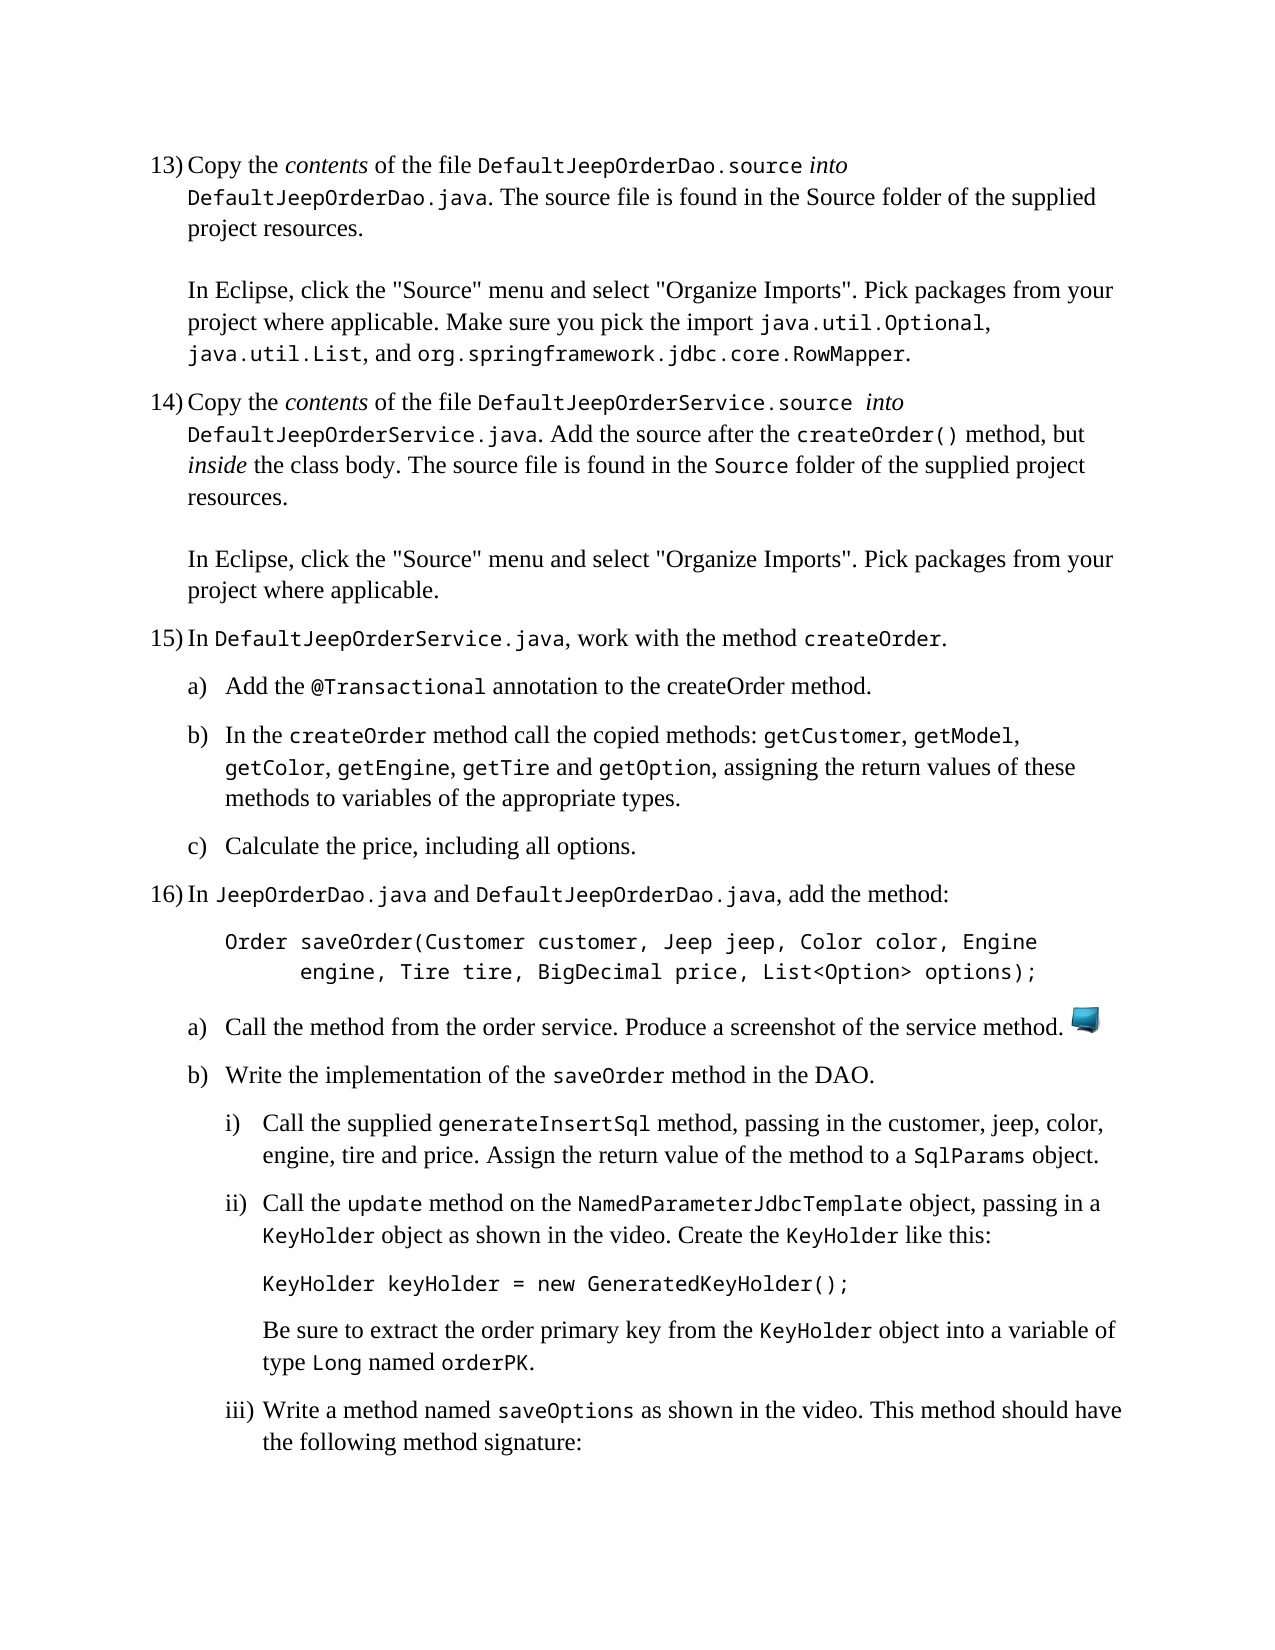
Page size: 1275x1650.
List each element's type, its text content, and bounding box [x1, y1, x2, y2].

list Call the supplied generateInsertSql method, passing in the customer, jeep, color, engine, tire and price. Assign the return value of the method to a SqlParams object. [225, 1108, 1125, 1169]
list Write a method named saveOptions as shown in the video. This method should have the following method signature: [225, 1396, 1125, 1456]
list Copy the contents of the file DefaultJeepOrderDao.source into DefaultJeepOrderDao.java. The source file is found in the Source folder of the supplied project resources. In Eclipse, click the "Source" menu and select "Organize Imports". Pick packages from your project where applicable. Make sure you pick the import java.util.Optional, java.util.List, and org.springframework.jdbc.core.RowMapper. [150, 150, 1125, 368]
list In JeepOrderDao.java and DefaultJeepOrderDao.java, add the method: [150, 879, 1125, 908]
list Copy the contents of the file DefaultJeepOrderService.source into DefaultJeepOrderService.java. Add the source after the createOrder() method, but inside the class body. The source file is found in the Source folder of the supplied project resources. In Eclipse, click the "Source" menu and select "Organize Imports". Pick packages from your project where applicable. [150, 387, 1125, 604]
list In the createOrder method call the copied methods: getCustomer, getModel, getColor, getEngine, getTire and getOption, assigning the return values of these methods to variables of the appropriate types. [187, 720, 1125, 812]
list Call the method from the order service. Produce a screenshot of the service method. [187, 1004, 1125, 1041]
text Be sure to extract the order primary key from the KeyHolder object into a variable of type Long named orderPK. [262, 1315, 1125, 1377]
list Call the update method on the NamedParameterJdbcTemplate object, passing in a KeyHolder object as shown in the video. Create the KeyHolder like this: [225, 1188, 1125, 1250]
text KeyHolder keyHolder = new GeneratedKeyHolder(); [262, 1269, 1125, 1297]
picture [1070, 1004, 1102, 1036]
list Write the implementation of the saveOrder method in the DAO. [187, 1060, 1125, 1089]
list Calculate the price, including all options. [187, 831, 1125, 860]
text Order saveOrder(Customer customer, Jeep jeep, Color color, Engine engine, Tire tire, BigDecimal price, List<Option> options); [225, 927, 1125, 986]
list Add the @Transactional annotation to the createOrder method. [187, 671, 1125, 701]
list In DefaultJeepOrderService.java, work with the method createOrder. [150, 623, 1125, 652]
